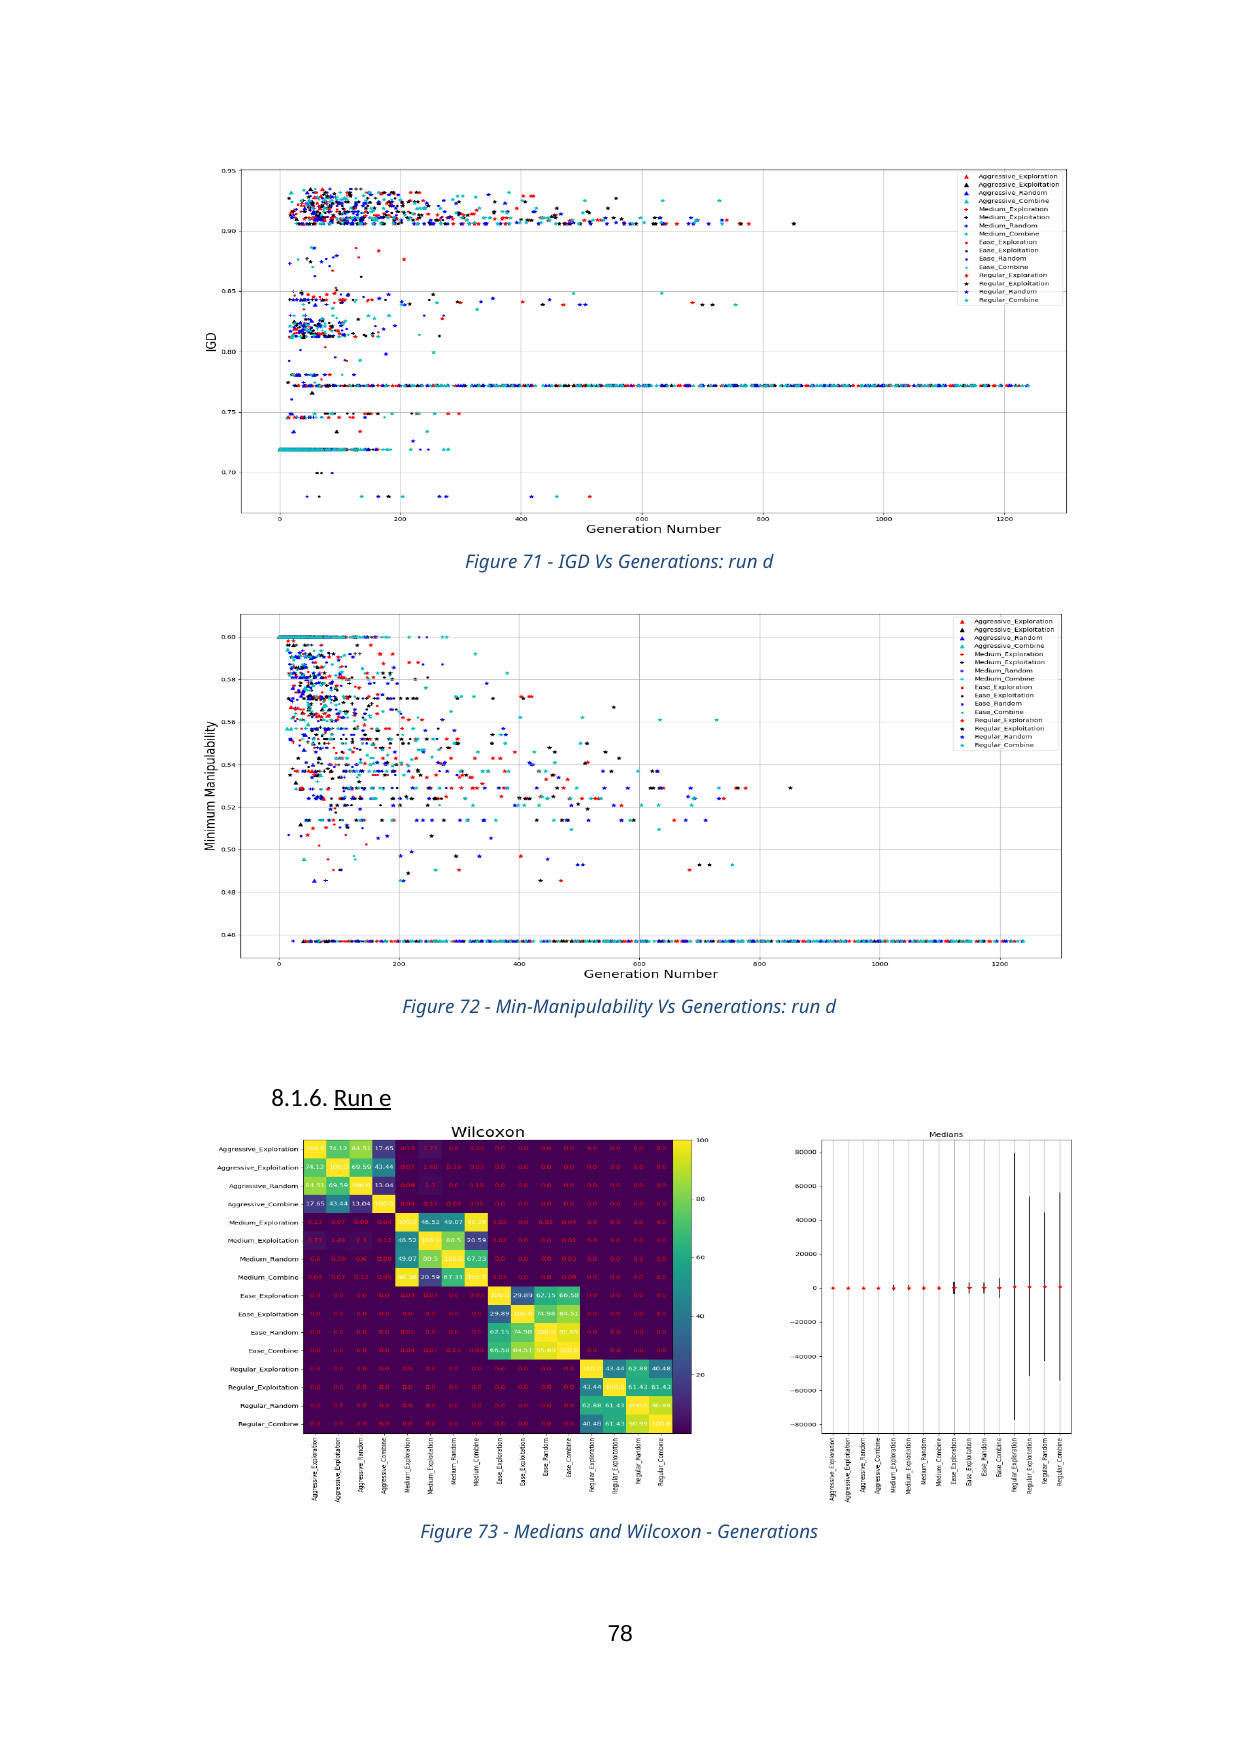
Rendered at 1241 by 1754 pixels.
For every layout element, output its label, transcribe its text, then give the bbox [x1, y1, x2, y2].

picture [177, 594, 1079, 985]
picture [177, 150, 1084, 540]
subtitle Run e [271, 1082, 1063, 1113]
picture [177, 1120, 1088, 1511]
